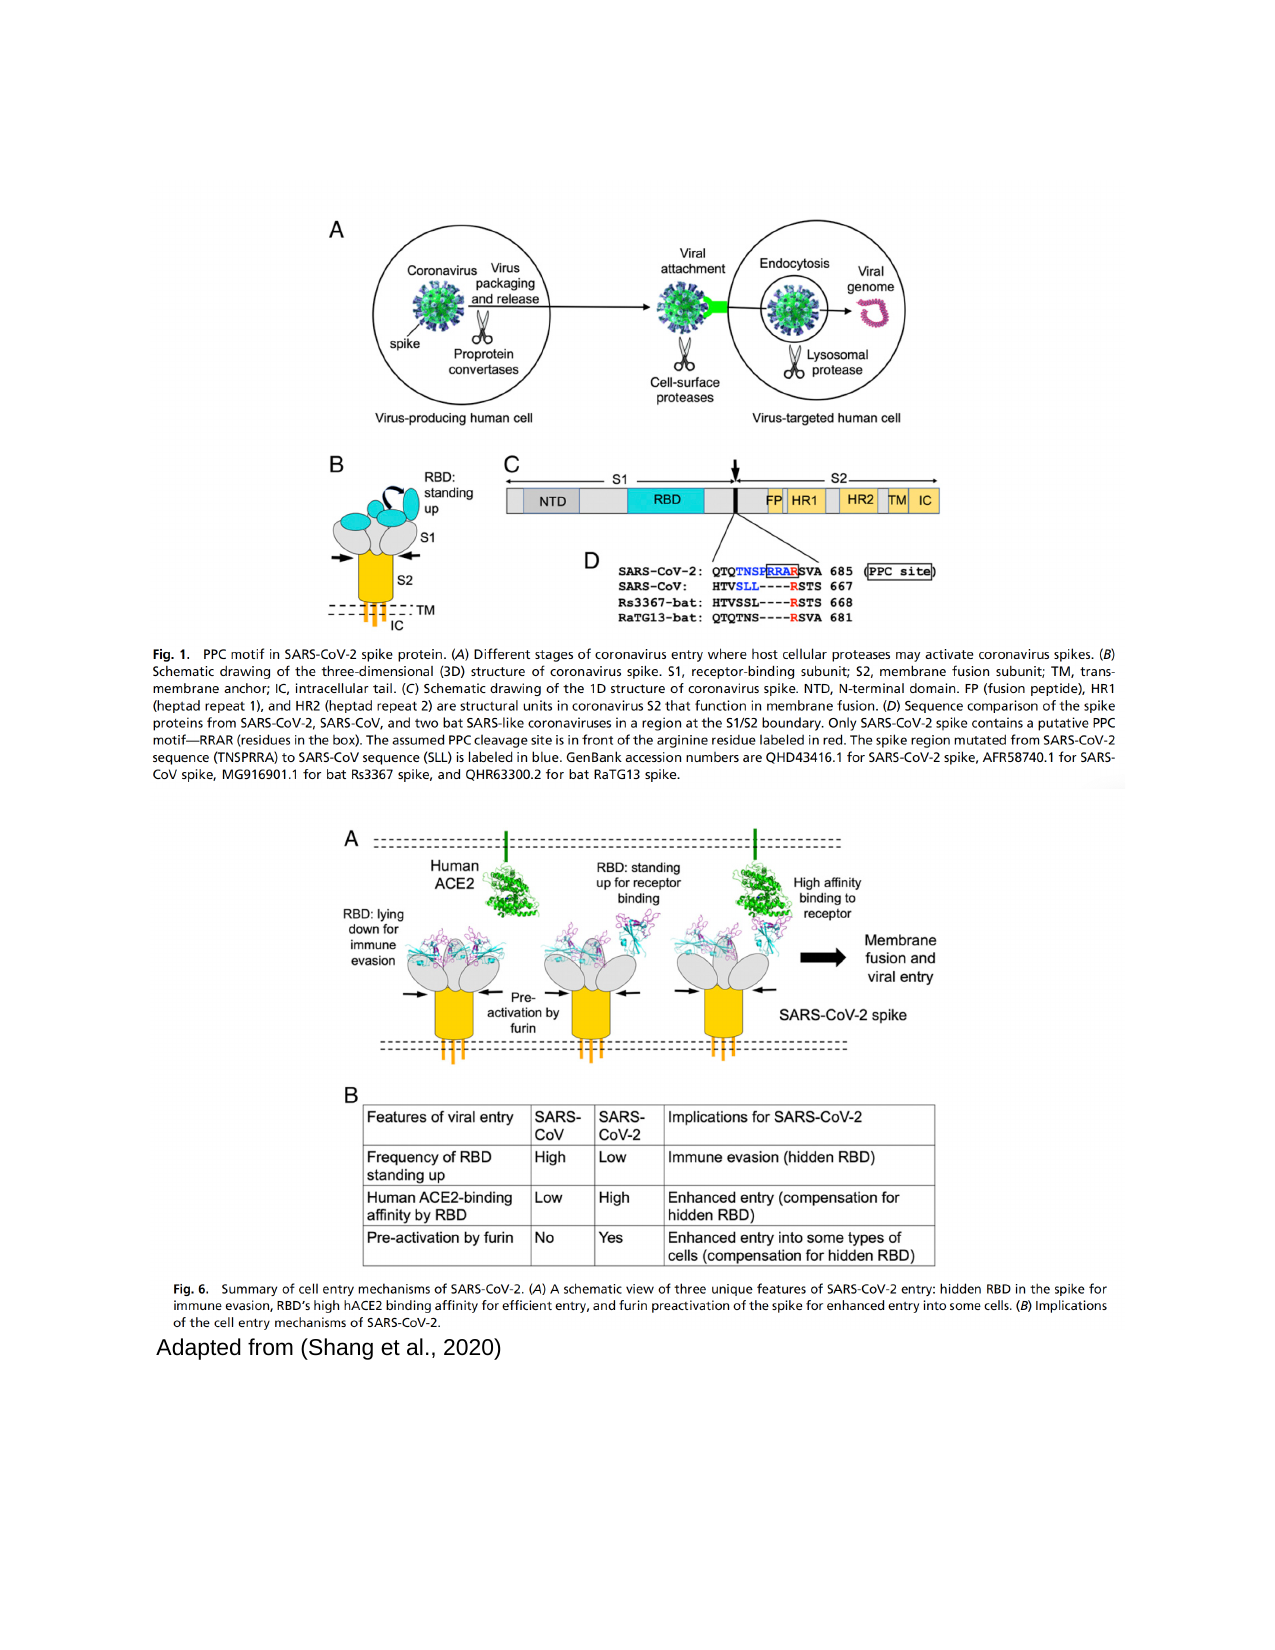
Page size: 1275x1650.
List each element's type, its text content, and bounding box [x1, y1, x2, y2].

picture [150, 180, 1125, 789]
text Adapted from (Shang et al., 2020) [150, 1334, 1125, 1360]
picture [150, 792, 1125, 1330]
